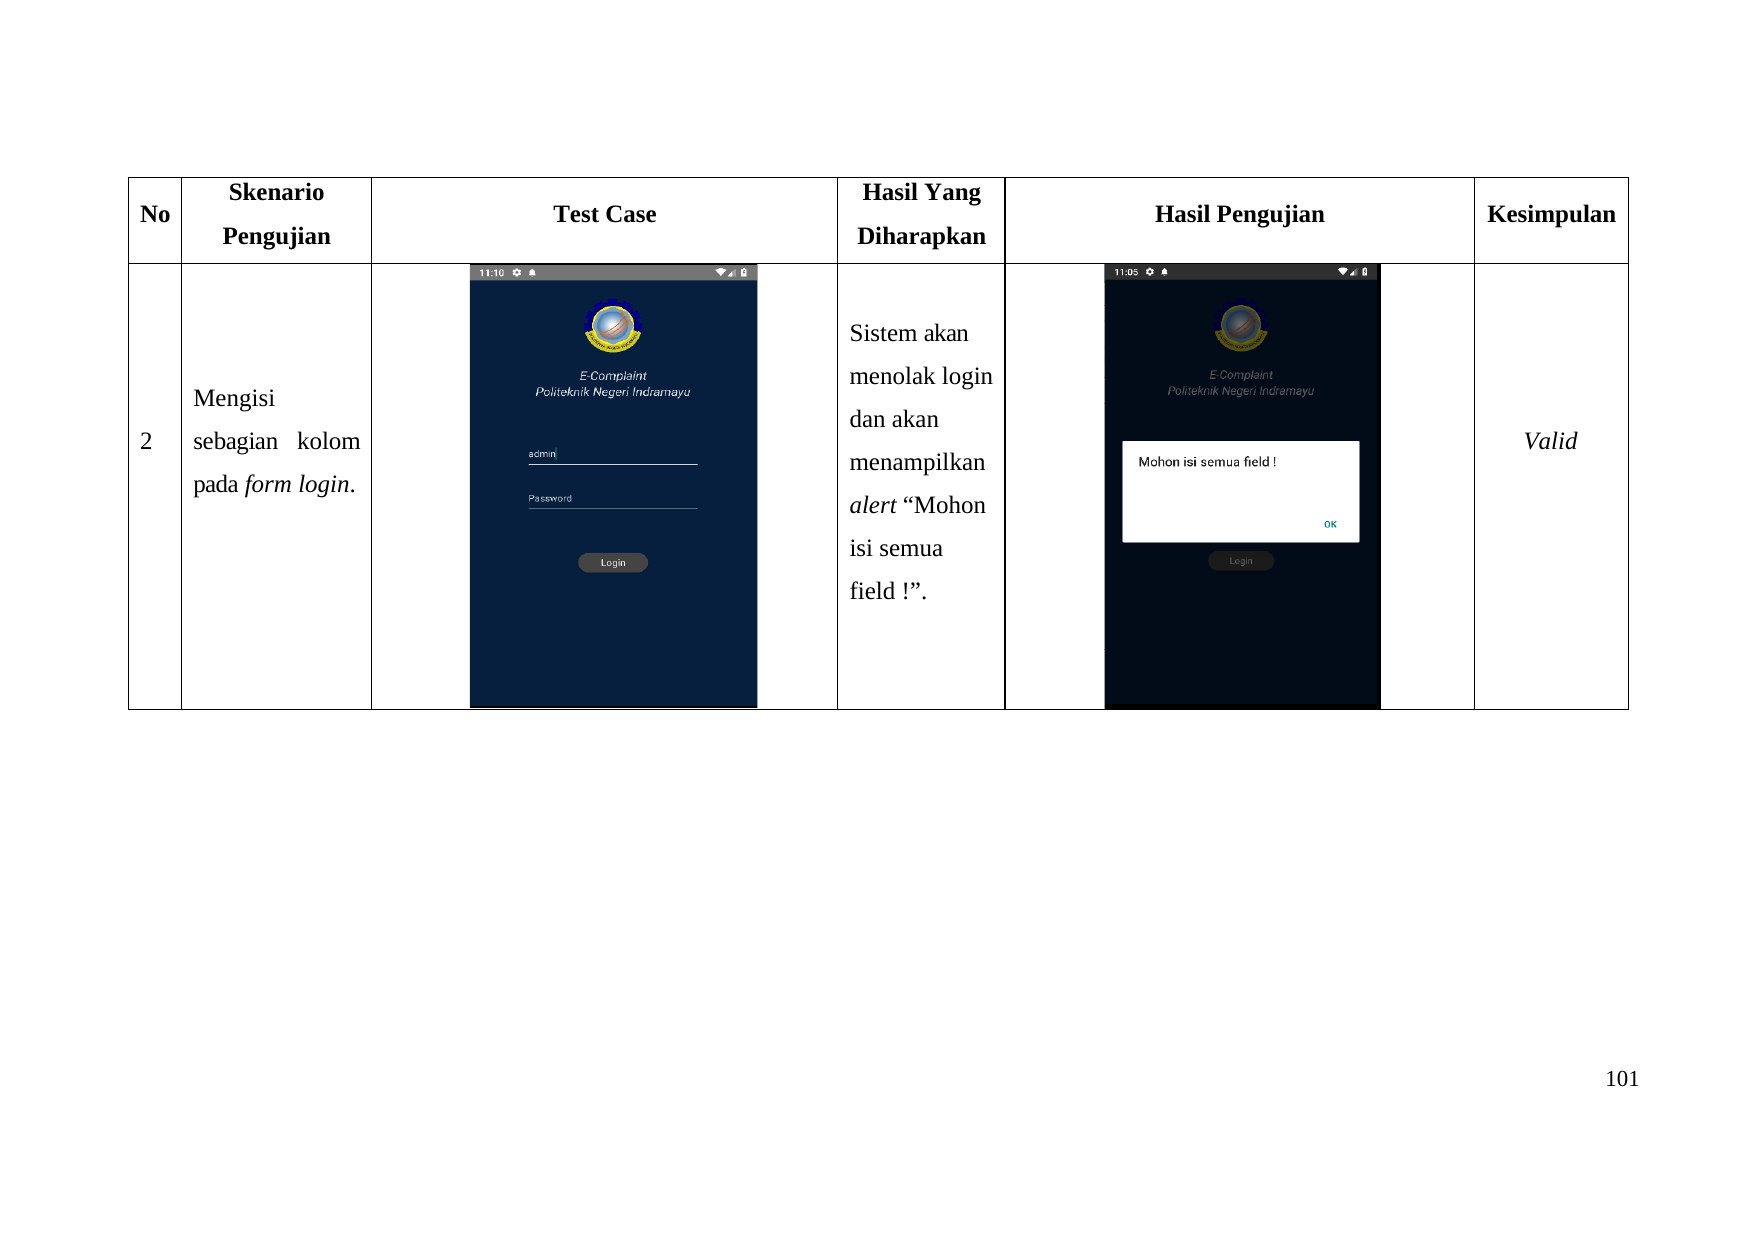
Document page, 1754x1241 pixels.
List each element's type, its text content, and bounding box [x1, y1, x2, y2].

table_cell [838, 264, 1004, 709]
table_header No [129, 178, 181, 263]
table_cell [372, 264, 837, 709]
table_cell Valid [1475, 264, 1628, 709]
table_header Test Case [372, 178, 837, 263]
table_cell [1381, 264, 1474, 709]
table_header Hasil Pengujian [1006, 178, 1474, 263]
table_cell Mengisi sebagian kolom pada form login. [182, 264, 371, 709]
picture [469, 264, 758, 708]
picture [1104, 264, 1381, 709]
table_header Kesimpulan [1475, 178, 1628, 263]
table_header Skenario Pengujian [182, 178, 371, 263]
table_header Hasil Yang Diharapkan [838, 178, 1004, 263]
table_cell [1006, 264, 1104, 709]
table_cell 2 [129, 264, 181, 709]
